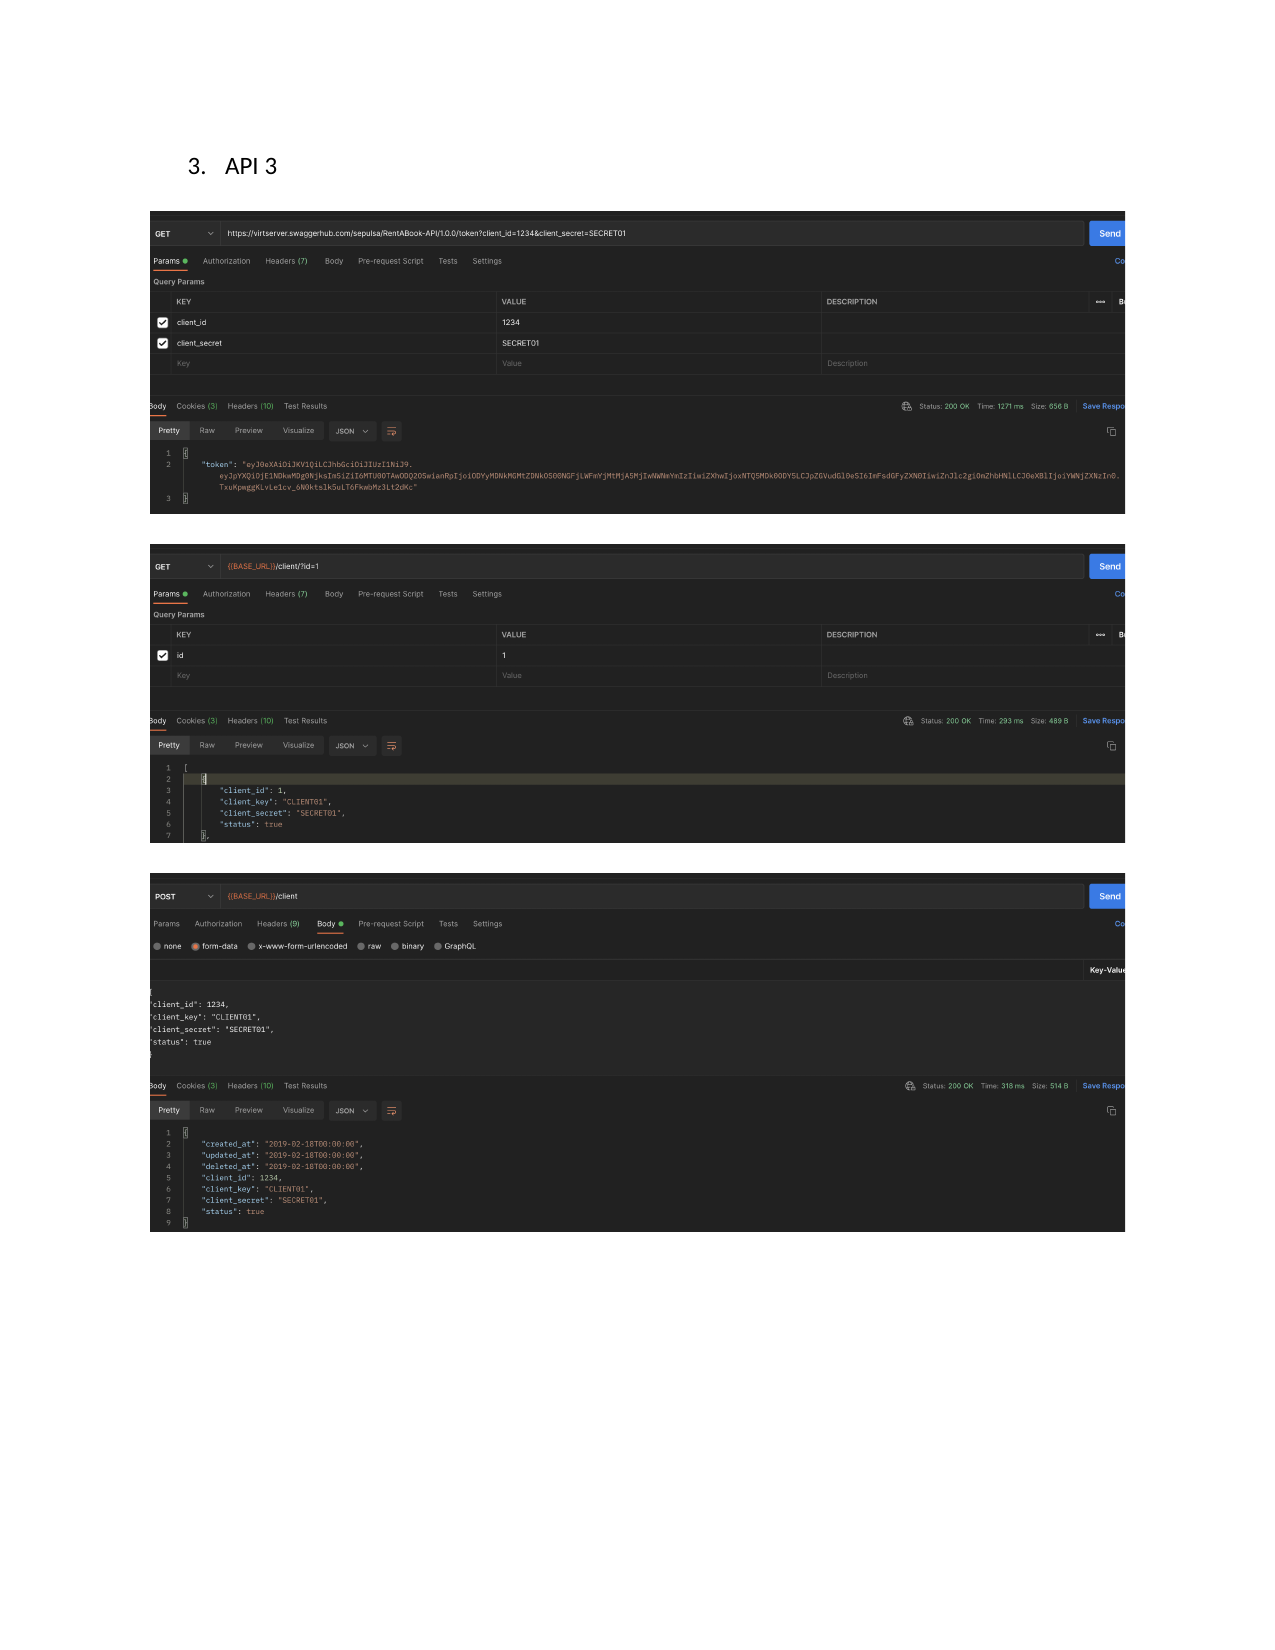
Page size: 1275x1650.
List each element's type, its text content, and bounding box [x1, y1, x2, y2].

picture [150, 211, 1125, 514]
picture [150, 873, 1125, 1232]
list API 3 [187, 150, 1125, 181]
picture [150, 544, 1125, 843]
